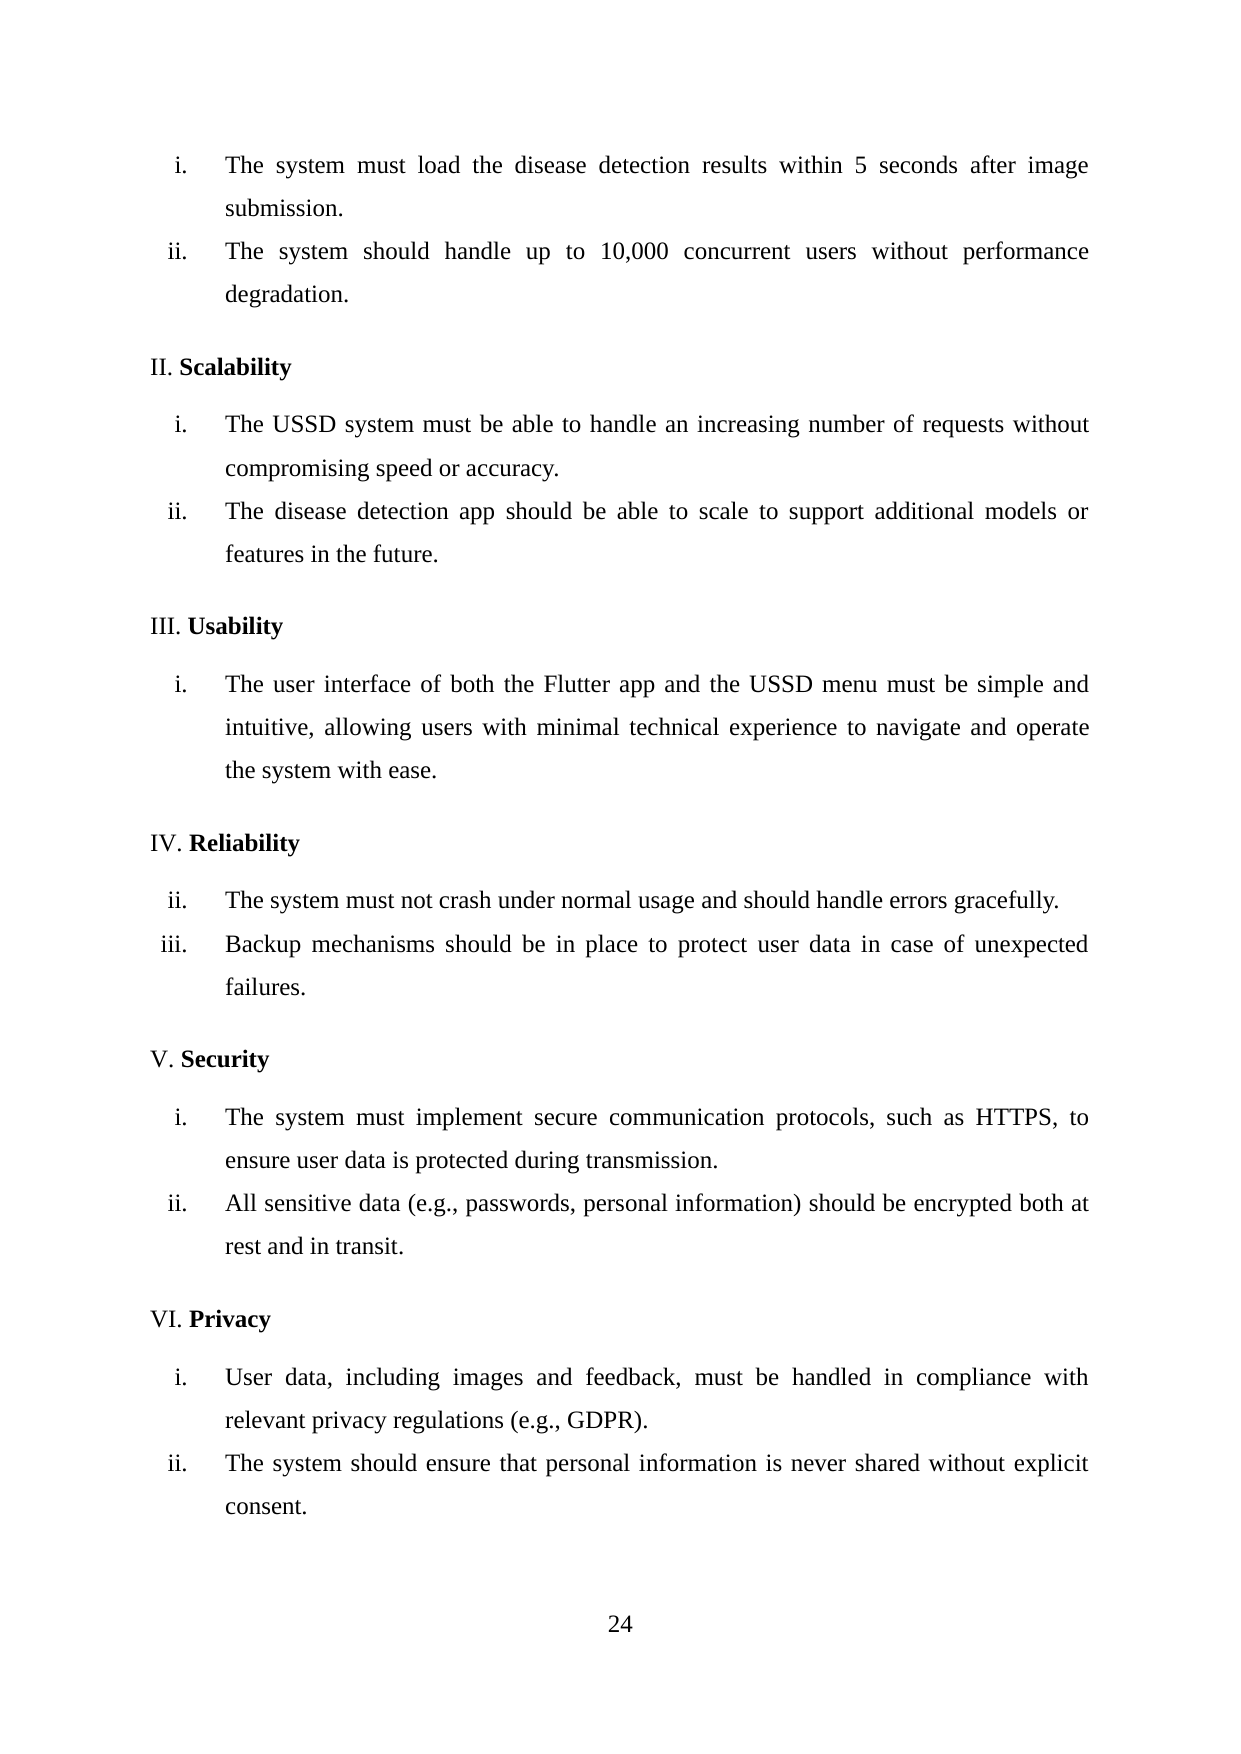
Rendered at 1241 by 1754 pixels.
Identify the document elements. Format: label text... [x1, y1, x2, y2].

list All sensitive data (e.g., passwords, personal information) should be encrypted both at rest and in transit. [187, 1188, 1090, 1260]
text IV. Reliability [150, 828, 1090, 856]
list The system should ensure that personal information is never shared without explicit consent. [187, 1448, 1090, 1520]
text V. Security [150, 1044, 1090, 1073]
list Backup mechanisms should be in place to protect user data in case of unexpected failures. [187, 929, 1090, 1001]
list The system should handle up to 10,000 concurrent users without performance degradation. [187, 236, 1090, 308]
text III. Usability [150, 611, 1090, 640]
text II. Scalability [150, 352, 1090, 380]
list The disease detection app should be able to scale to support additional models or features in the future. [187, 496, 1090, 568]
list User data, including images and feedback, must be handled in compliance with relevant privacy regulations (e.g., GDPR). [187, 1362, 1090, 1433]
text VI. Privacy [150, 1304, 1090, 1332]
list The system must implement secure communication protocols, such as HTTPS, to ensure user data is protected during transmission. [187, 1102, 1090, 1174]
list The system must load the disease detection results within 5 seconds after image submission. [187, 150, 1090, 222]
list The user interface of both the Flutter app and the USSD menu must be simple and intuitive, allowing users with minimal technical experience to navigate and operate the system with ease. [187, 669, 1090, 784]
list The USSD system must be able to handle an increasing number of requests without compromising speed or accuracy. [187, 409, 1090, 481]
list The system must not crash under normal usage and should handle errors gracefully. [187, 886, 1090, 914]
